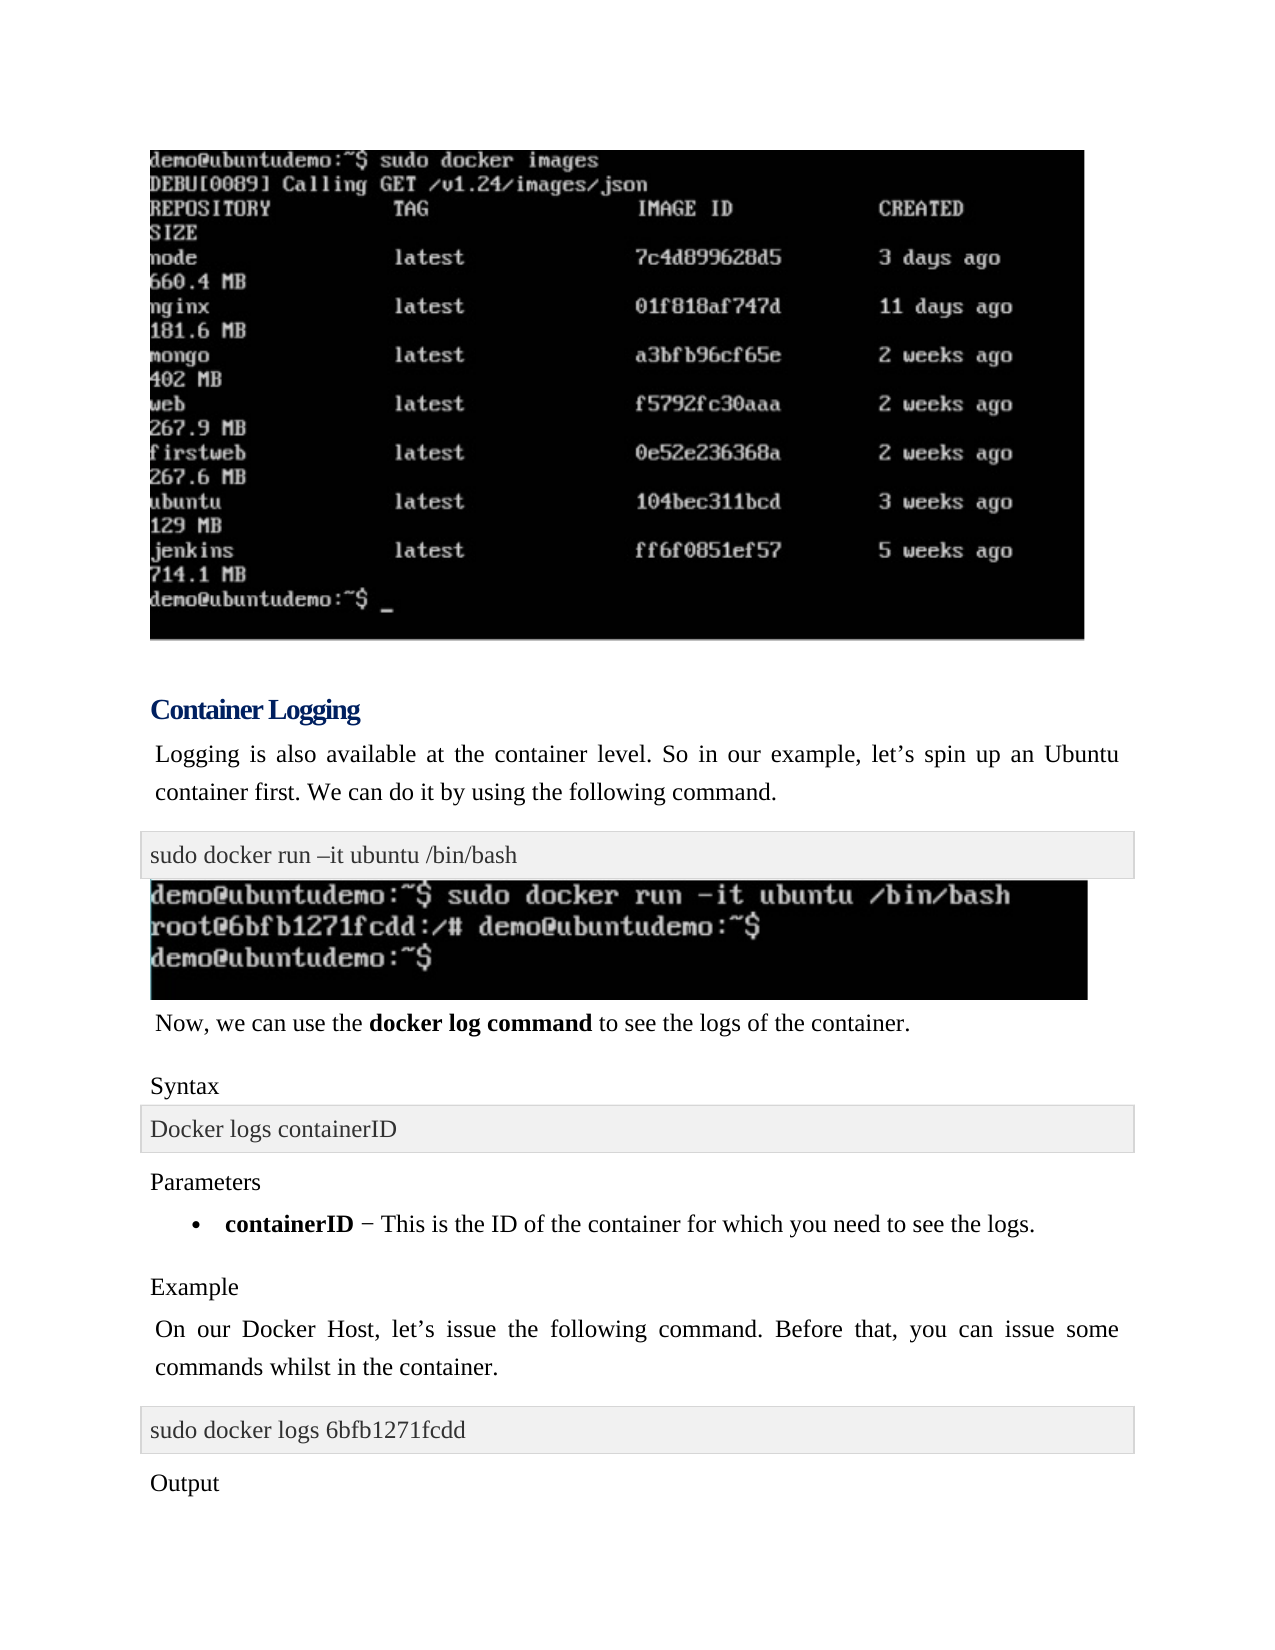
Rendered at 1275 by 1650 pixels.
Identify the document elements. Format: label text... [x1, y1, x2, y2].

picture [150, 879, 1088, 1000]
text Parameters [150, 1158, 1120, 1196]
text Output [150, 1459, 1120, 1497]
text sudo docker logs 6bfb1271fcdd [142, 1407, 1133, 1453]
picture [150, 150, 1085, 641]
text Container Logging [150, 688, 1120, 726]
text Syntax [150, 1062, 1120, 1099]
text Logging is also available at the container level. So in our example, let’s spin up an Ubuntu container first. We can do it by using the following command. [155, 731, 1120, 806]
text On our Docker Host, let’s issue the following command. Before that, you can issue some commands whilst in the container. [155, 1306, 1120, 1381]
list containerID − This is the ID of the container for which you need to see the logs. [192, 1201, 1120, 1238]
text Now, we can use the docker log command to see the logs of the container. [155, 999, 1120, 1037]
text Example [150, 1263, 1120, 1301]
text sudo docker run –it ubuntu /bin/bash [142, 832, 1133, 878]
text Docker logs containerID [142, 1106, 1133, 1152]
